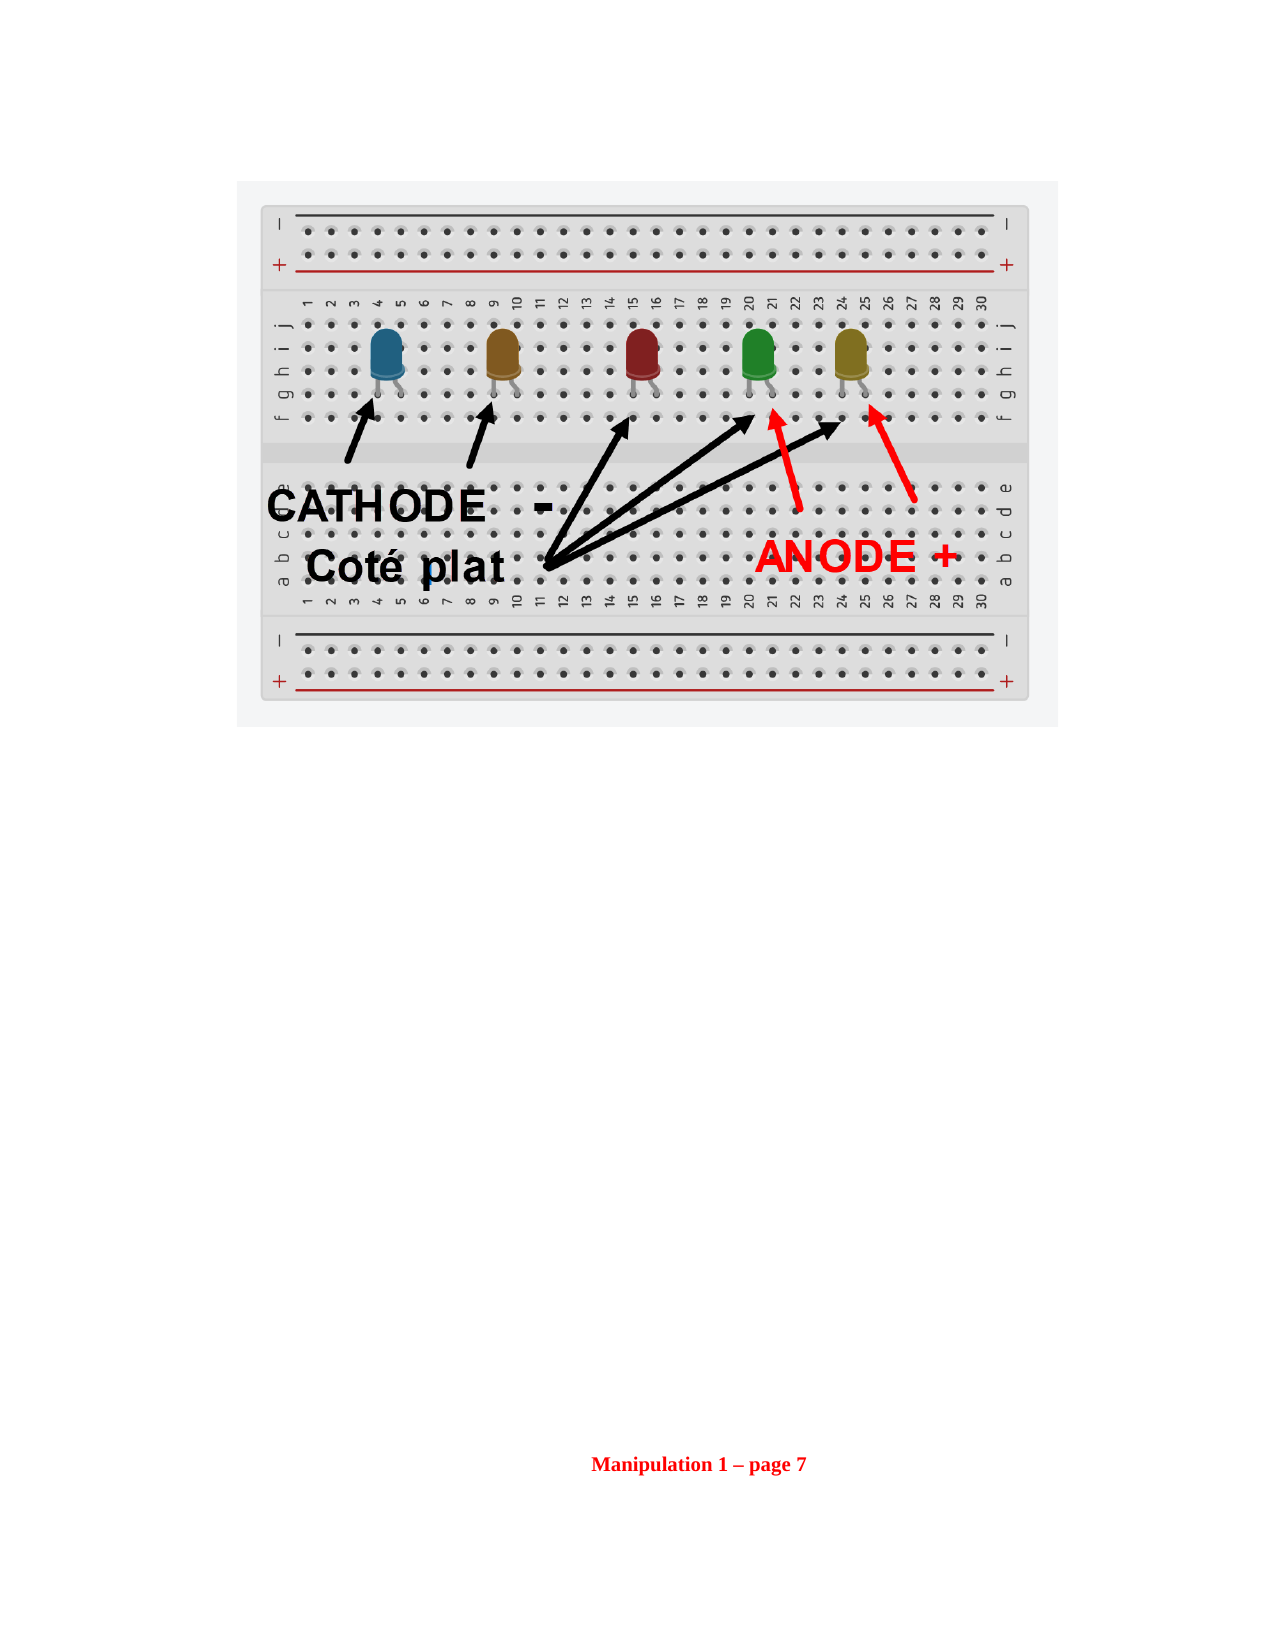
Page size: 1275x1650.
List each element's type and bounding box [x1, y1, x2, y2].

picture [236, 181, 1058, 726]
